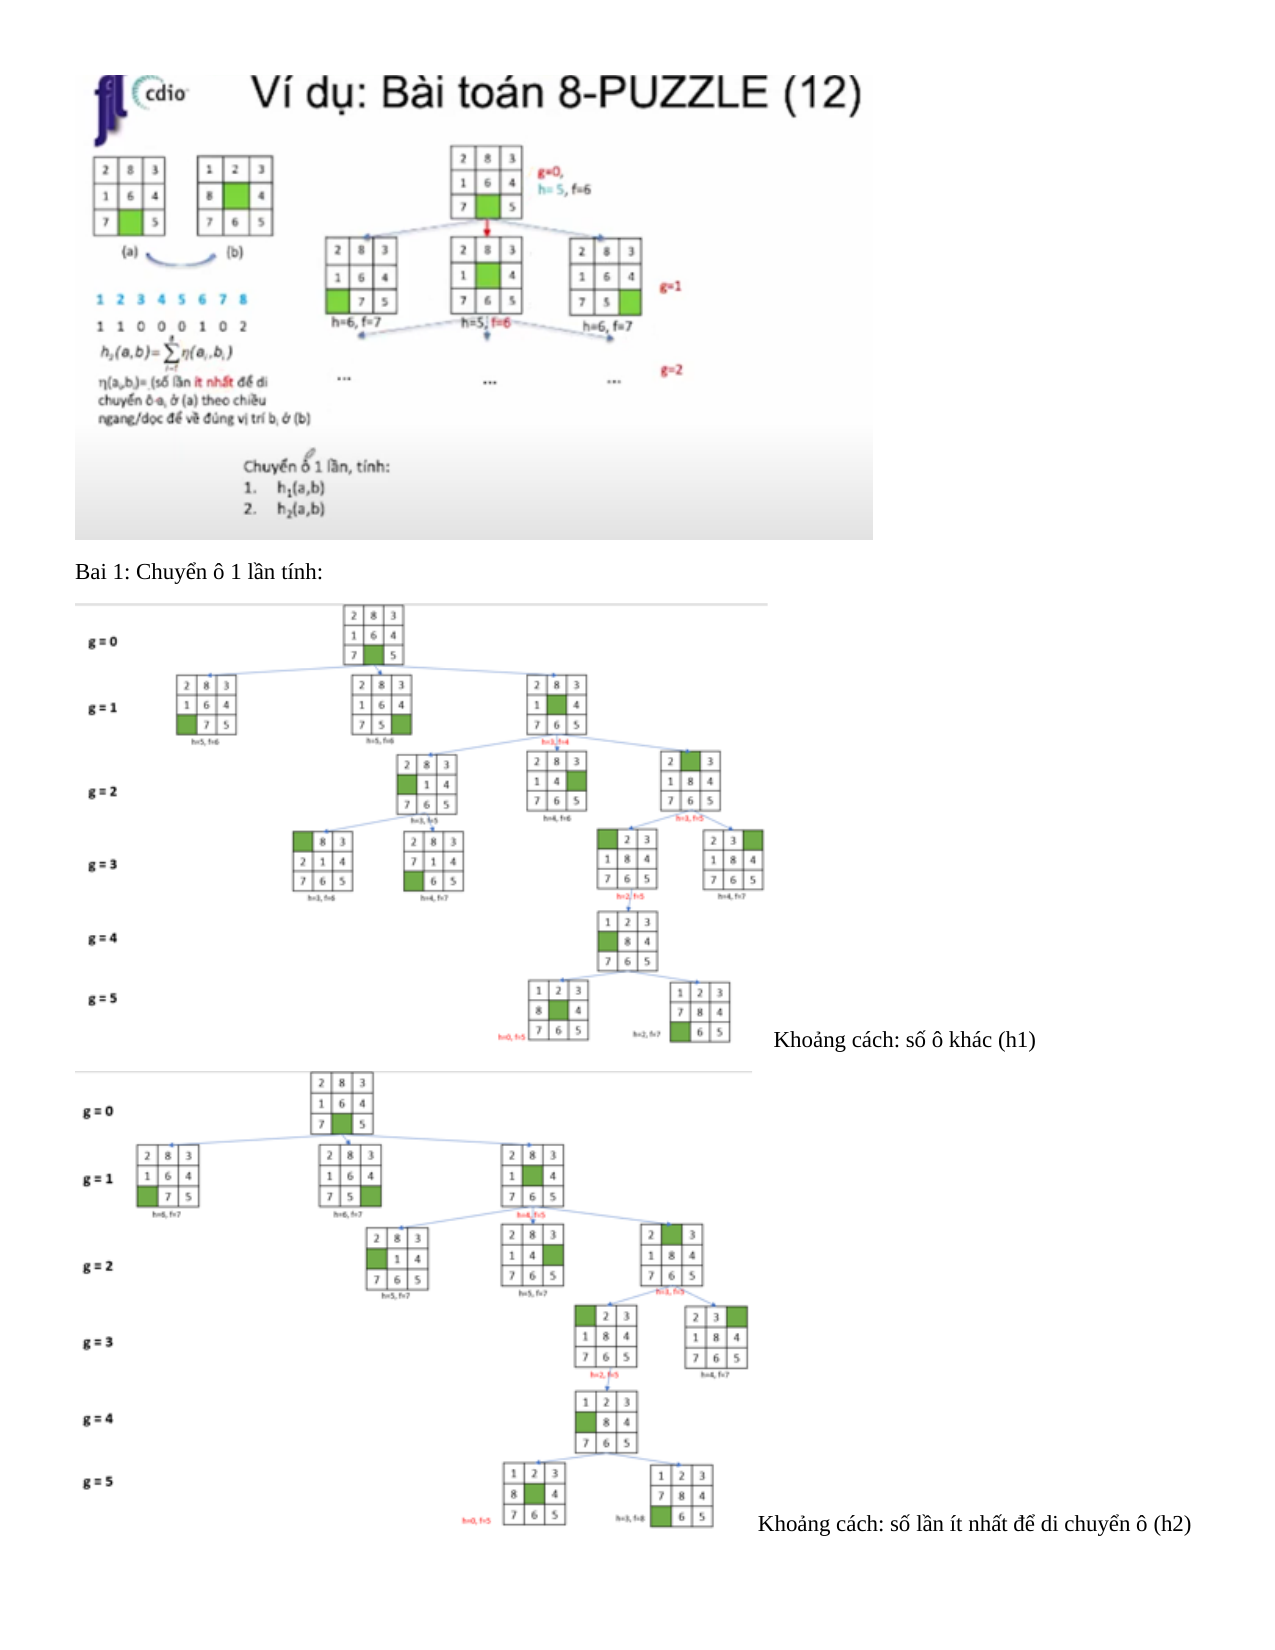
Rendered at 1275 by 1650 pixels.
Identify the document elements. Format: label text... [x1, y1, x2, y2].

text Bai 1: Chuyển ô 1 lần tính: [75, 558, 1200, 584]
picture [75, 1071, 753, 1532]
picture [75, 75, 873, 540]
picture [75, 603, 768, 1048]
